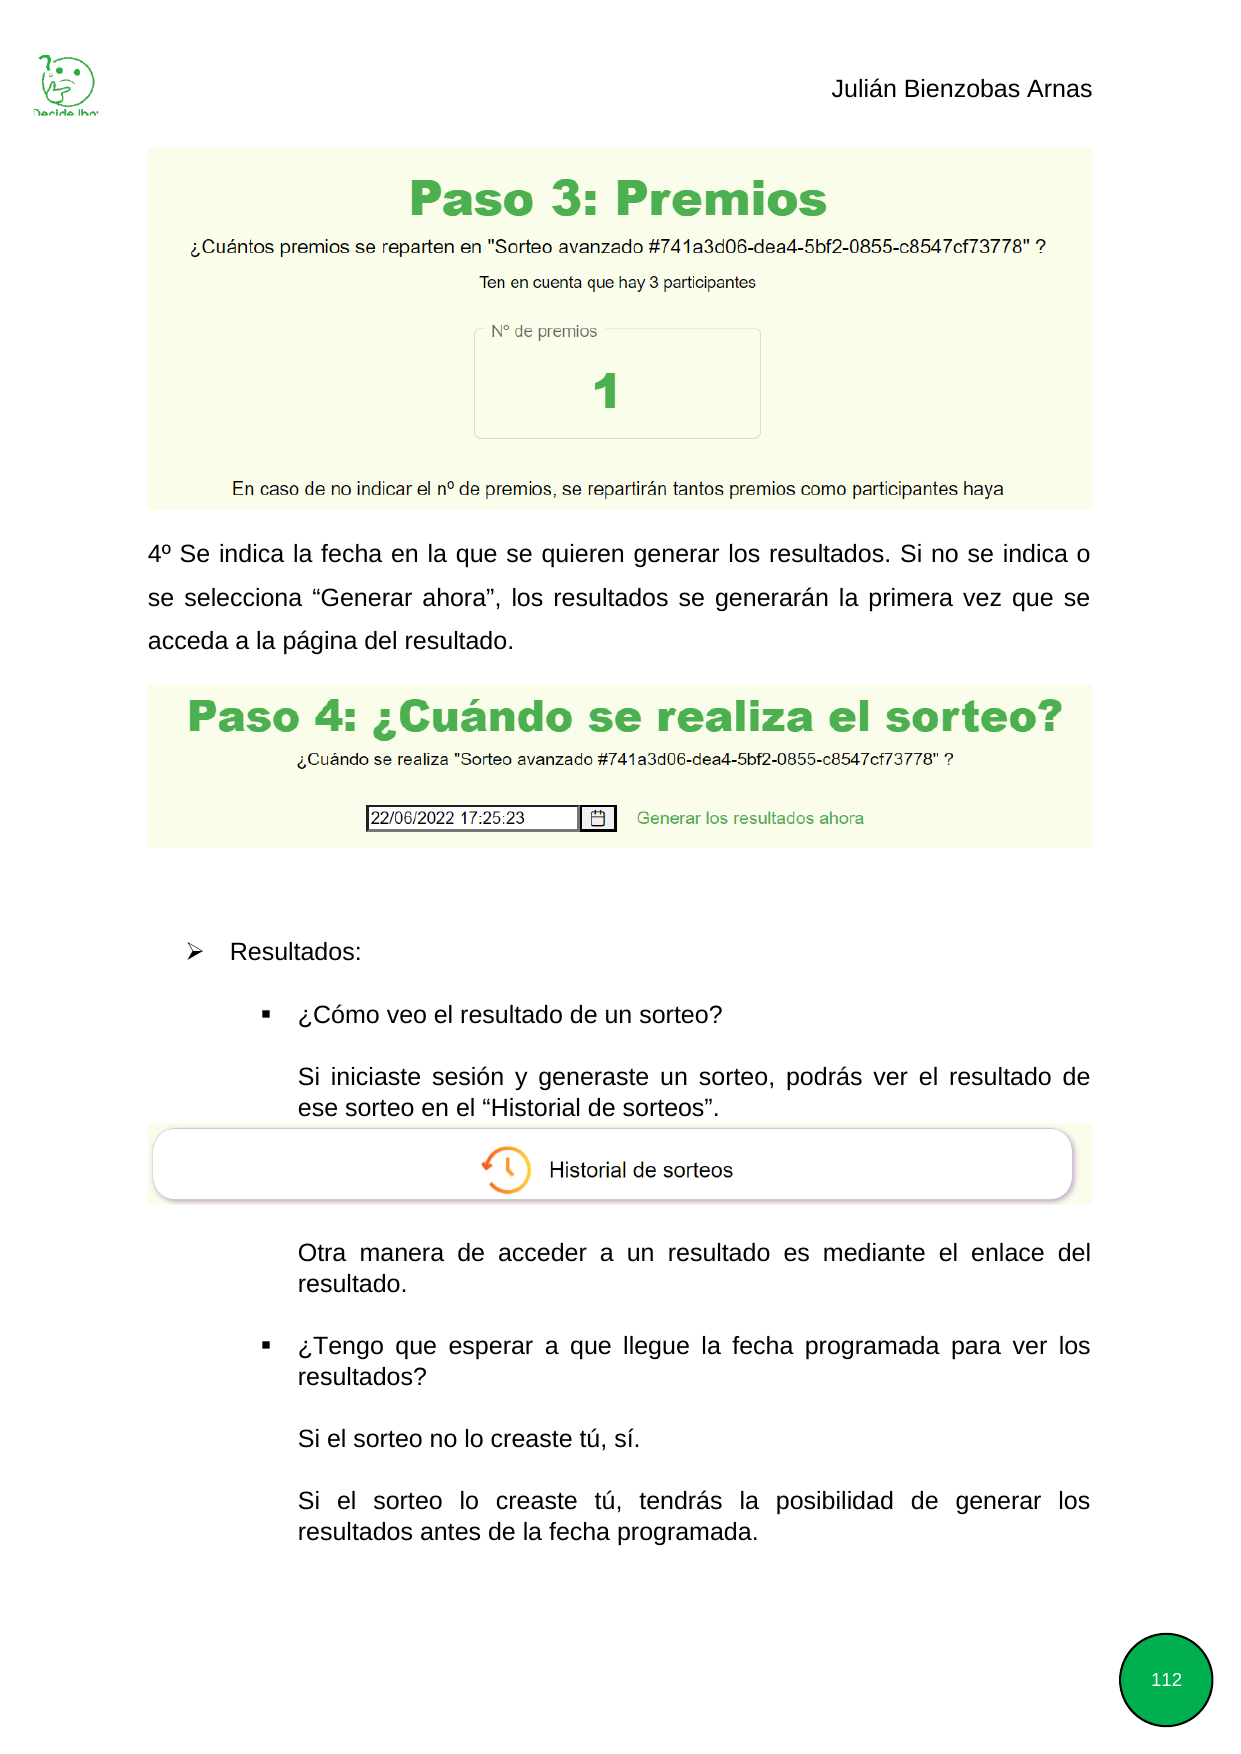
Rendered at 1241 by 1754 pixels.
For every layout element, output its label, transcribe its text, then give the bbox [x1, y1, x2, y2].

list Resultados: [185, 937, 1092, 966]
picture [147, 1123, 1093, 1205]
list ¿Cómo veo el resultado de un sorteo? [260, 999, 1092, 1028]
list Si el sorteo lo creaste tú, tendrás la posibilidad de generar los resultados antes de la fecha programada. [298, 1486, 1092, 1546]
list Si iniciaste sesión y generaste un sorteo, podrás ver el resultado de ese sorteo en el “Historial de sorteos”. [298, 1062, 1092, 1122]
text 4º Se indica la fecha en la que se quieren generar los resultados. Si no se indica o se selecciona “Generar ahora”, los resultados se generarán la primera vez que se acceda a la página del resultado. [148, 539, 1092, 654]
picture [147, 147, 1093, 510]
picture [32, 55, 99, 114]
list Si el sorteo no lo creaste tú, sí. [298, 1424, 1092, 1453]
picture [147, 685, 1093, 848]
list ¿Tengo que esperar a que llegue la fecha programada para ver los resultados? [260, 1331, 1092, 1391]
list Otra manera de acceder a un resultado es mediante el enlace del resultado. [298, 1238, 1092, 1297]
